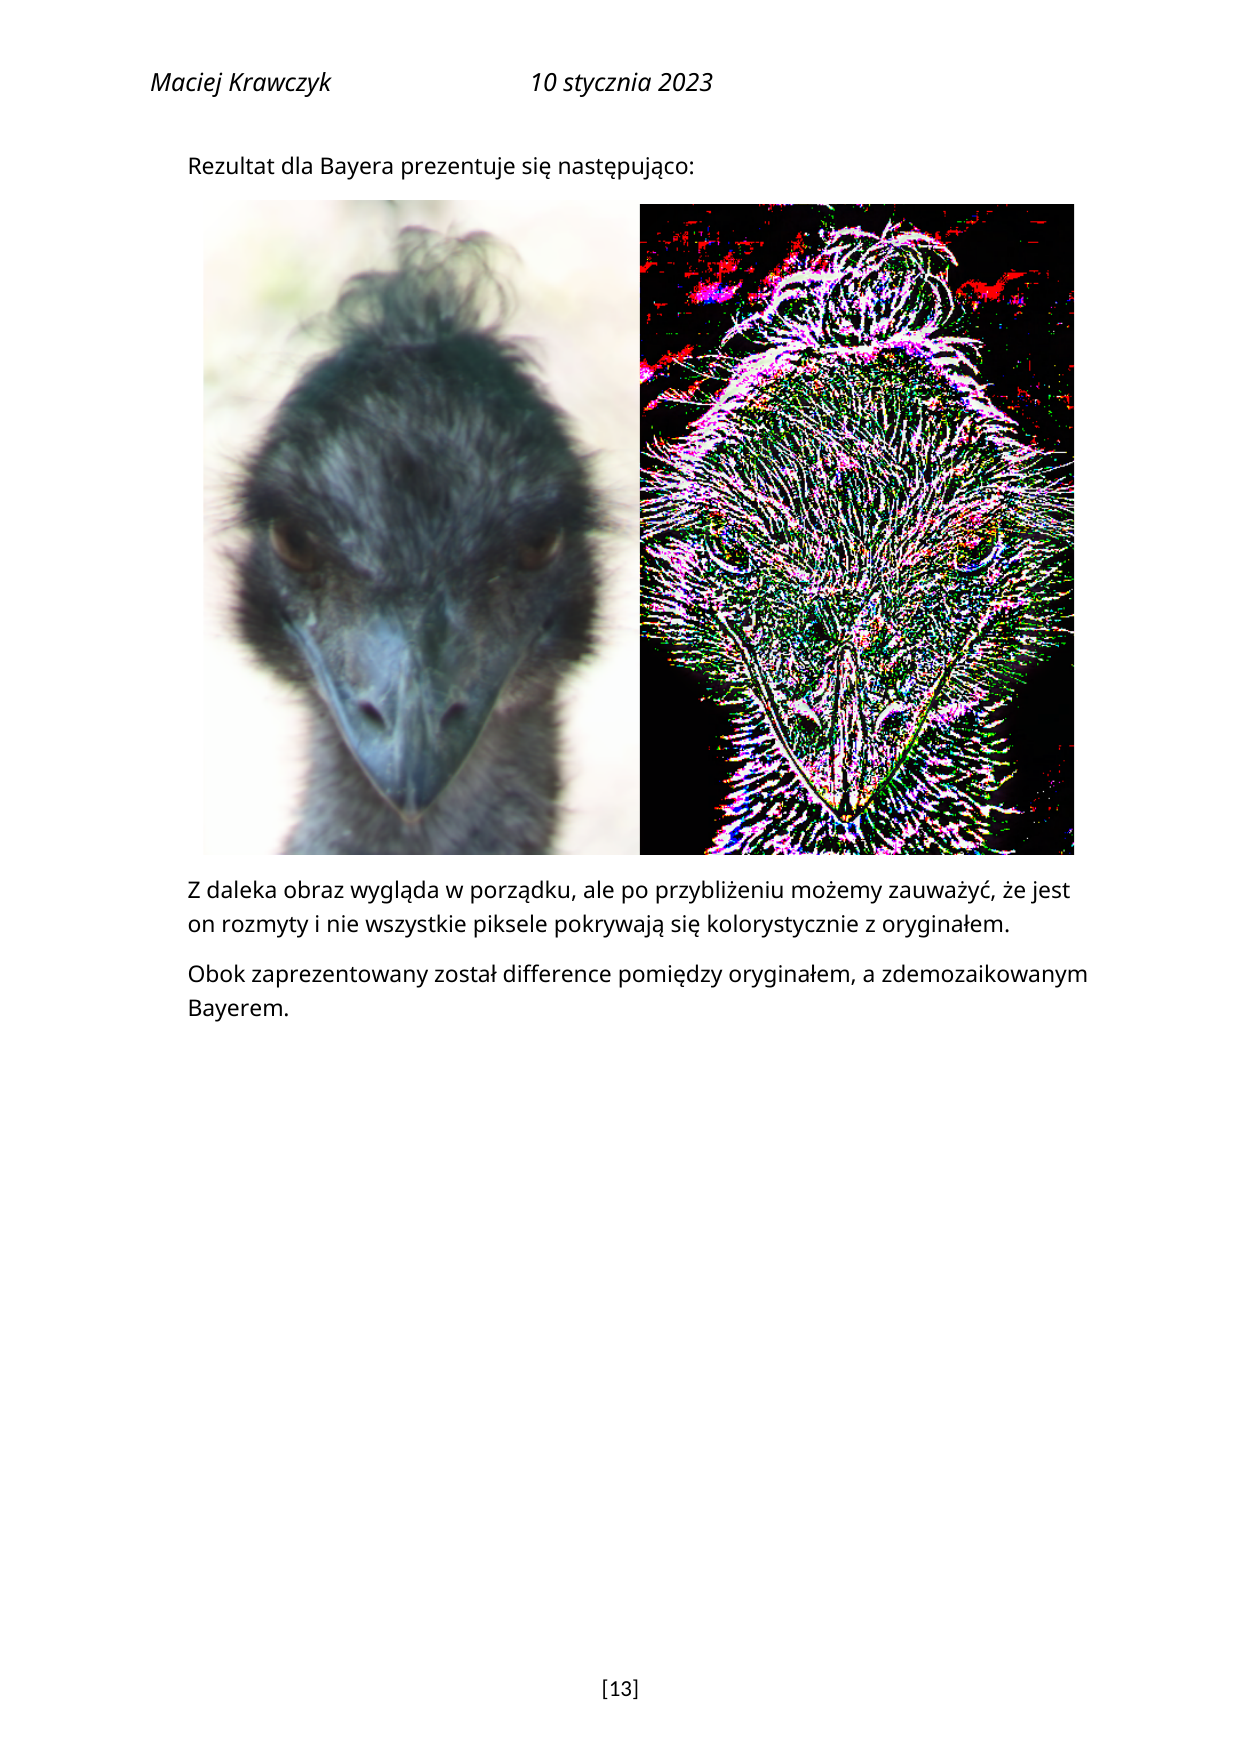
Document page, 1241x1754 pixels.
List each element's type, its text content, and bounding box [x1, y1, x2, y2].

text Z daleka obraz wygląda w porządku, ale po przybliżeniu możemy zauważyć, że jest on rozmyty i nie wszystkie piksele pokrywają się kolorystycznie z oryginałem. [187, 874, 1090, 939]
picture [203, 200, 1075, 855]
text Obok zaprezentowany został difference pomiędzy oryginałem, a zdemozaikowanym Bayerem. [187, 958, 1090, 1023]
text Rezultat dla Bayera prezentuje się następująco: [187, 150, 1090, 181]
